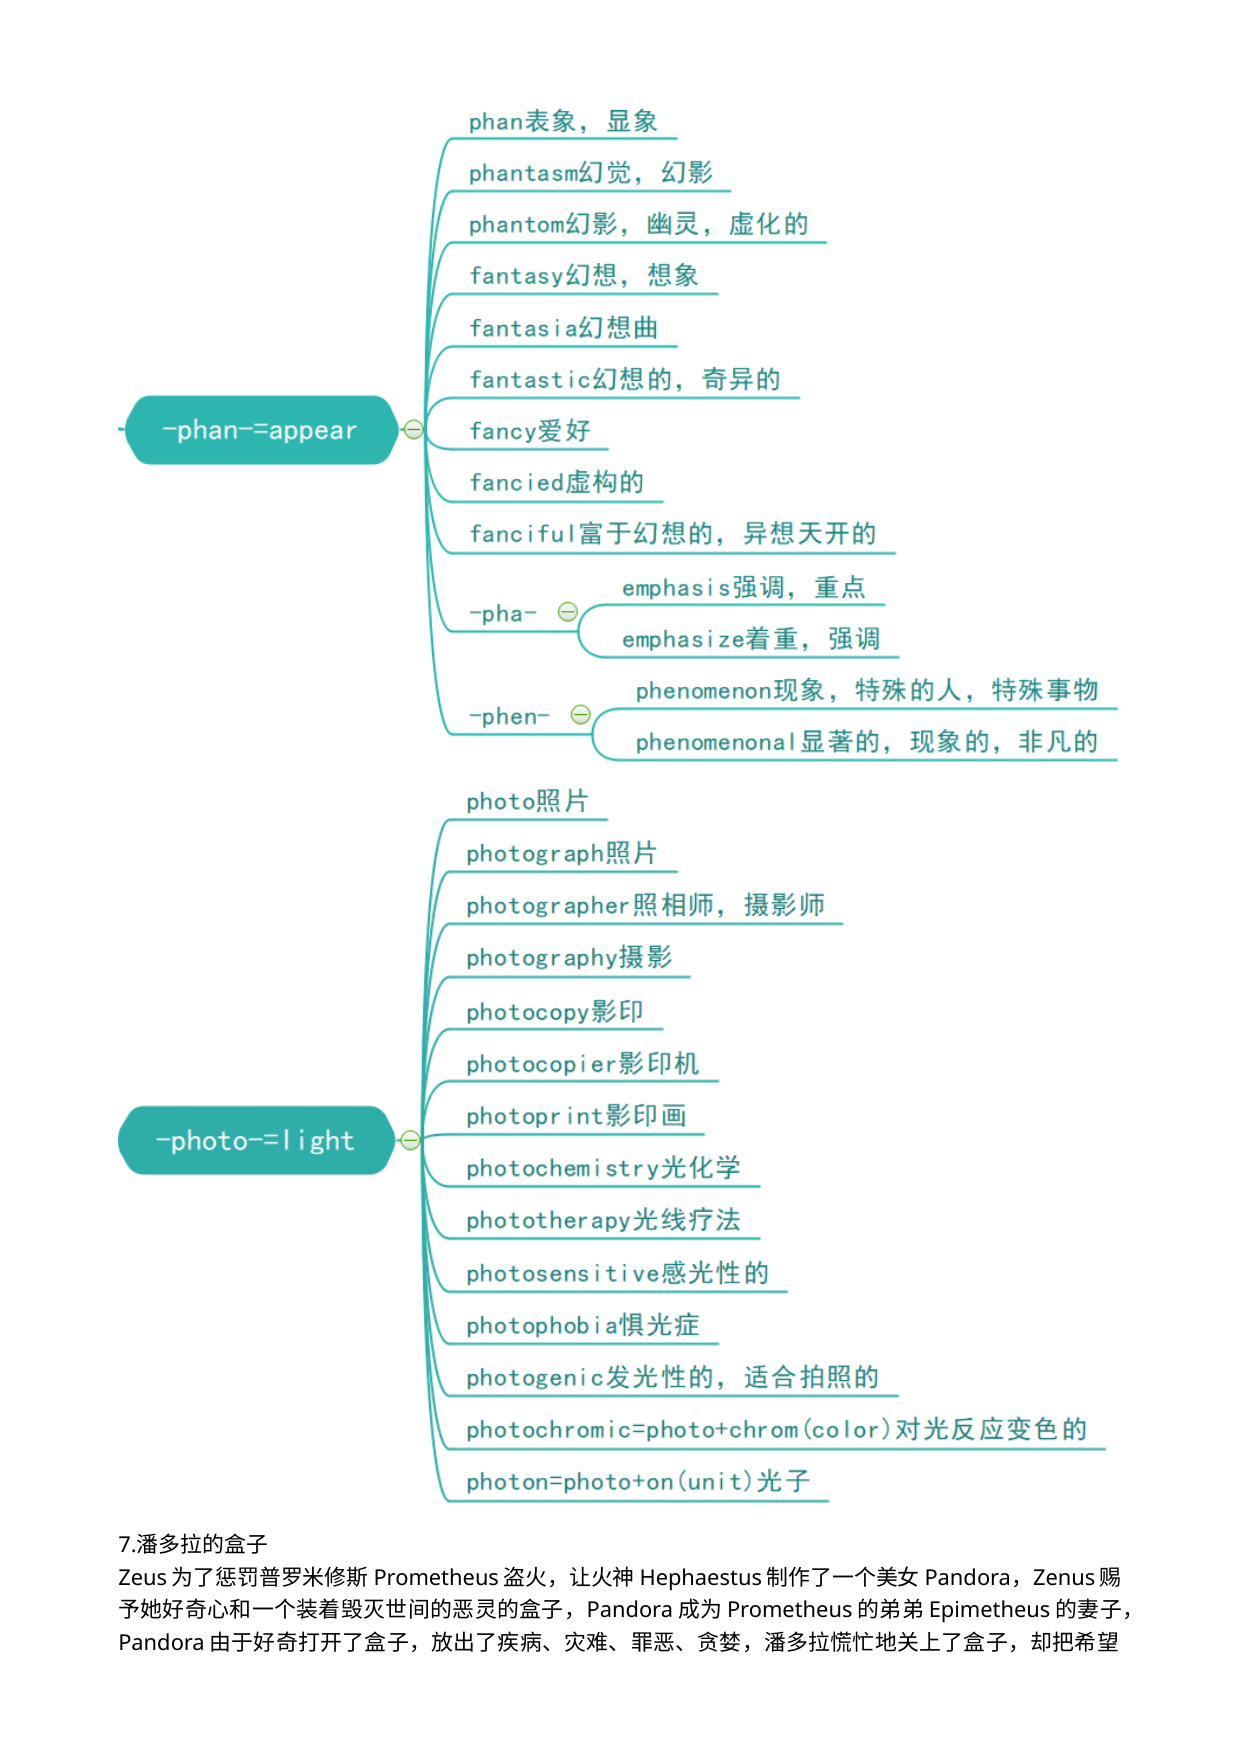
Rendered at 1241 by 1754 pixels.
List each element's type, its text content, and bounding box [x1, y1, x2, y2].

picture [118, 97, 1123, 769]
picture [118, 779, 1123, 1509]
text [118, 1559, 1122, 1657]
text 7.潘多拉的盒子 [118, 1527, 1122, 1559]
